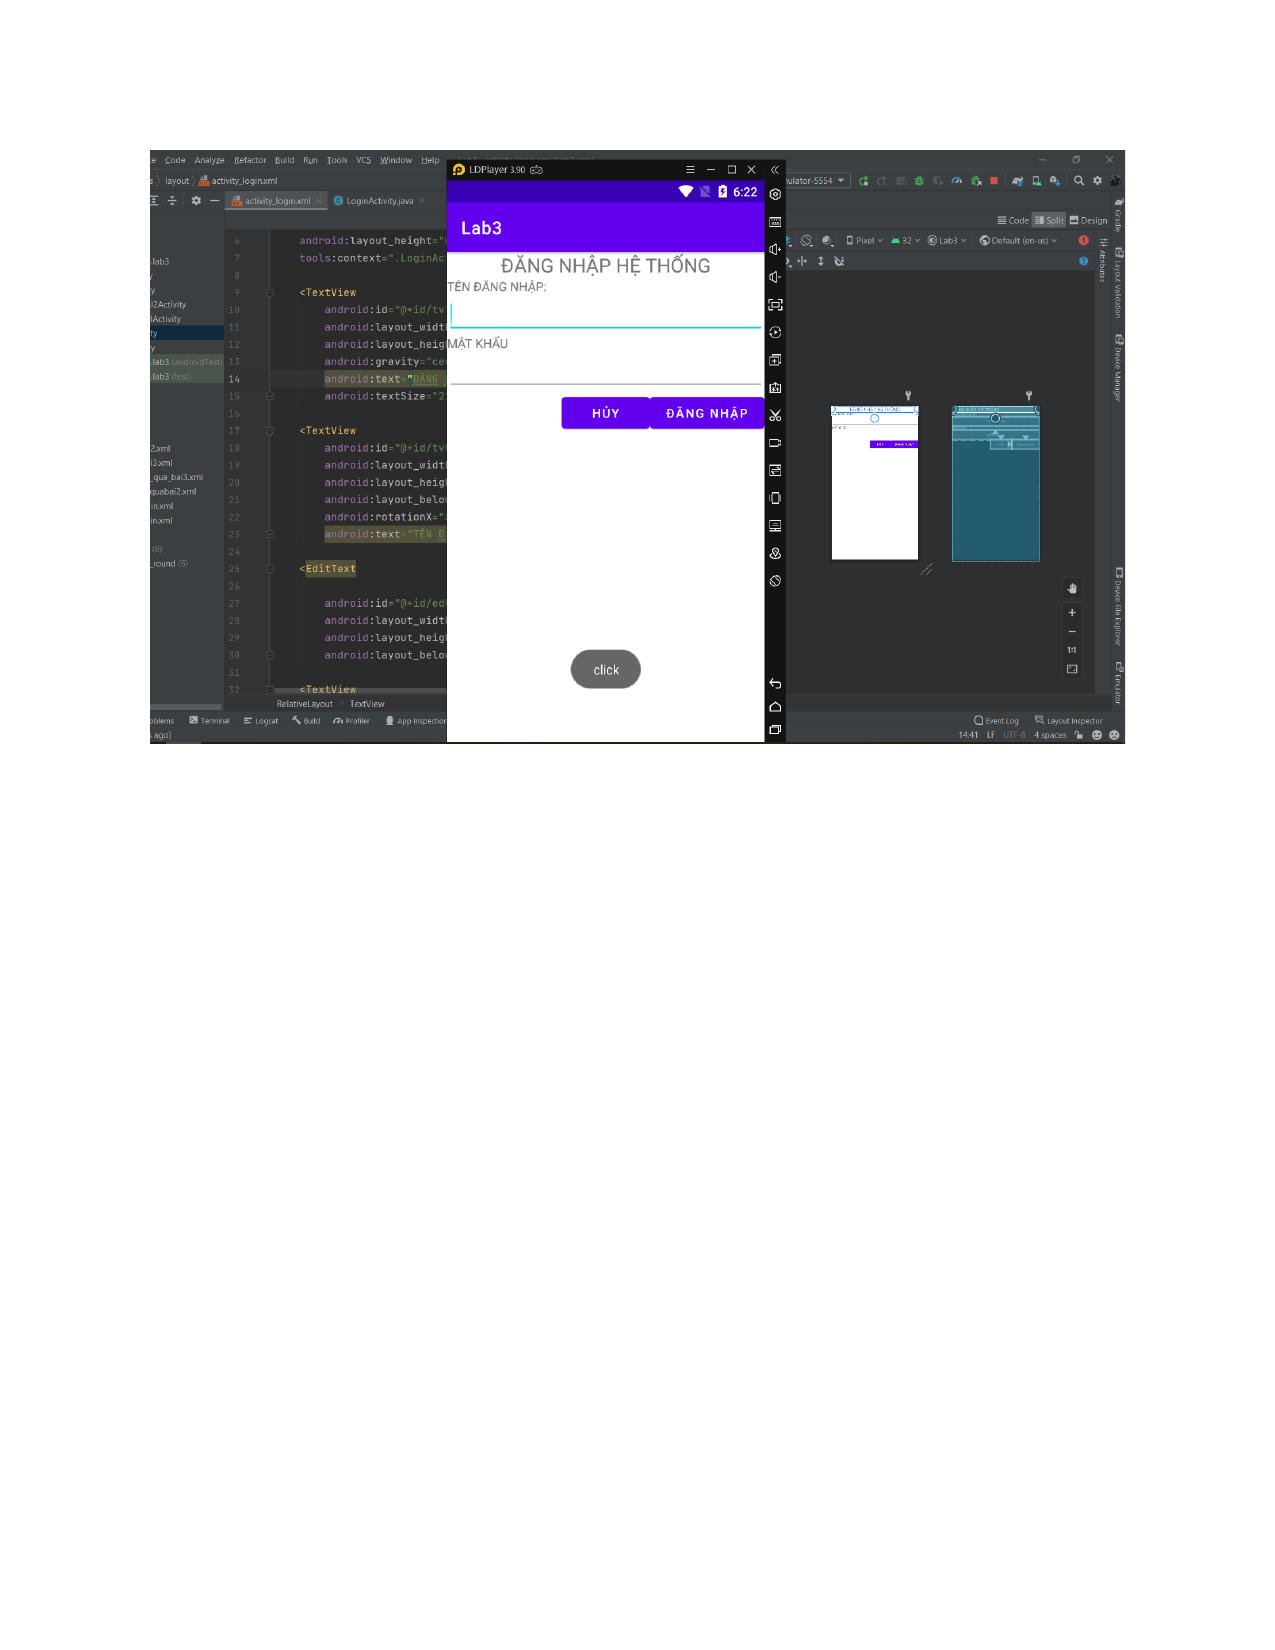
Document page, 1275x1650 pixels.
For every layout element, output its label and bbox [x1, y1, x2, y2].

picture [150, 150, 1125, 744]
